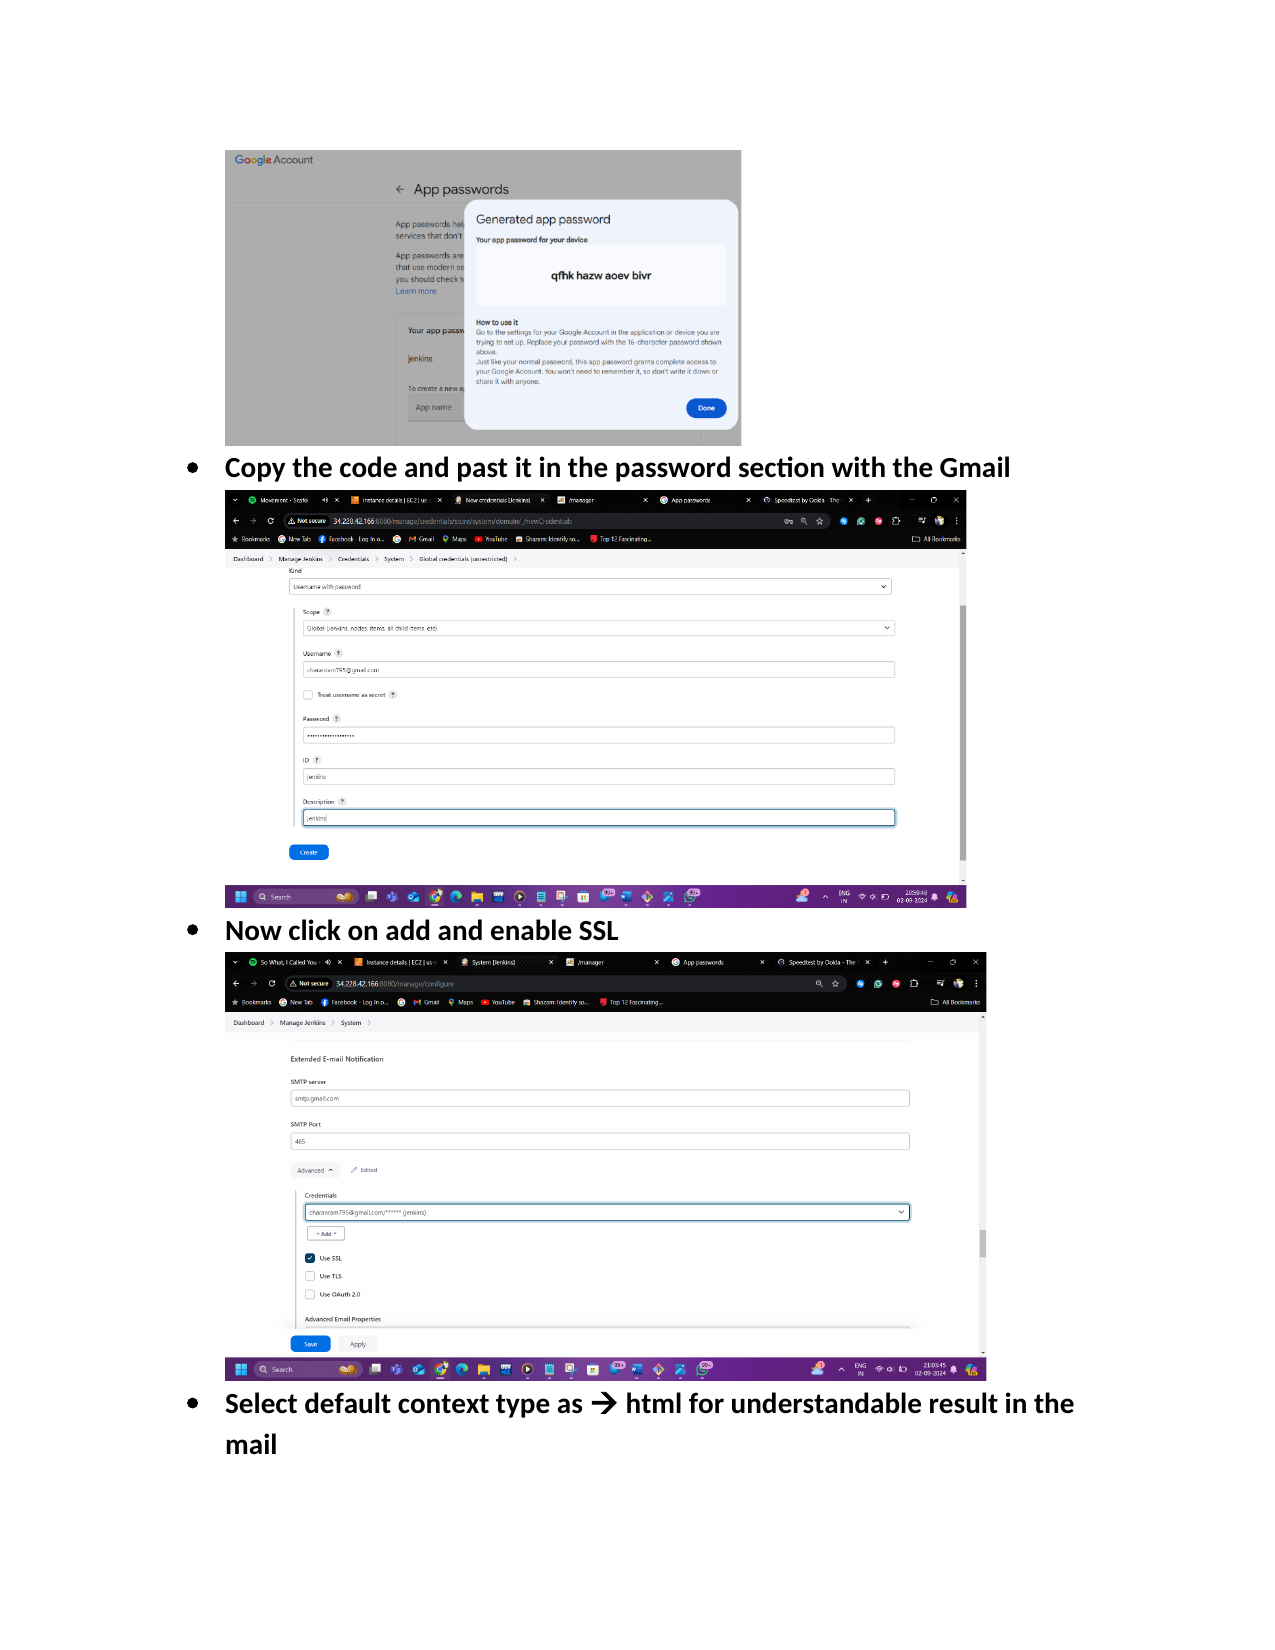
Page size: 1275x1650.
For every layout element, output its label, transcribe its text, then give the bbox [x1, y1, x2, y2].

picture [225, 952, 987, 1381]
list Select default context type as html for understandable result in the mail [187, 1385, 1125, 1461]
list Copy the code and past it in the password section with the Gmail [187, 449, 1125, 485]
picture [225, 150, 742, 446]
picture [225, 490, 967, 908]
list Now click on add and enable SSL [187, 912, 1125, 947]
